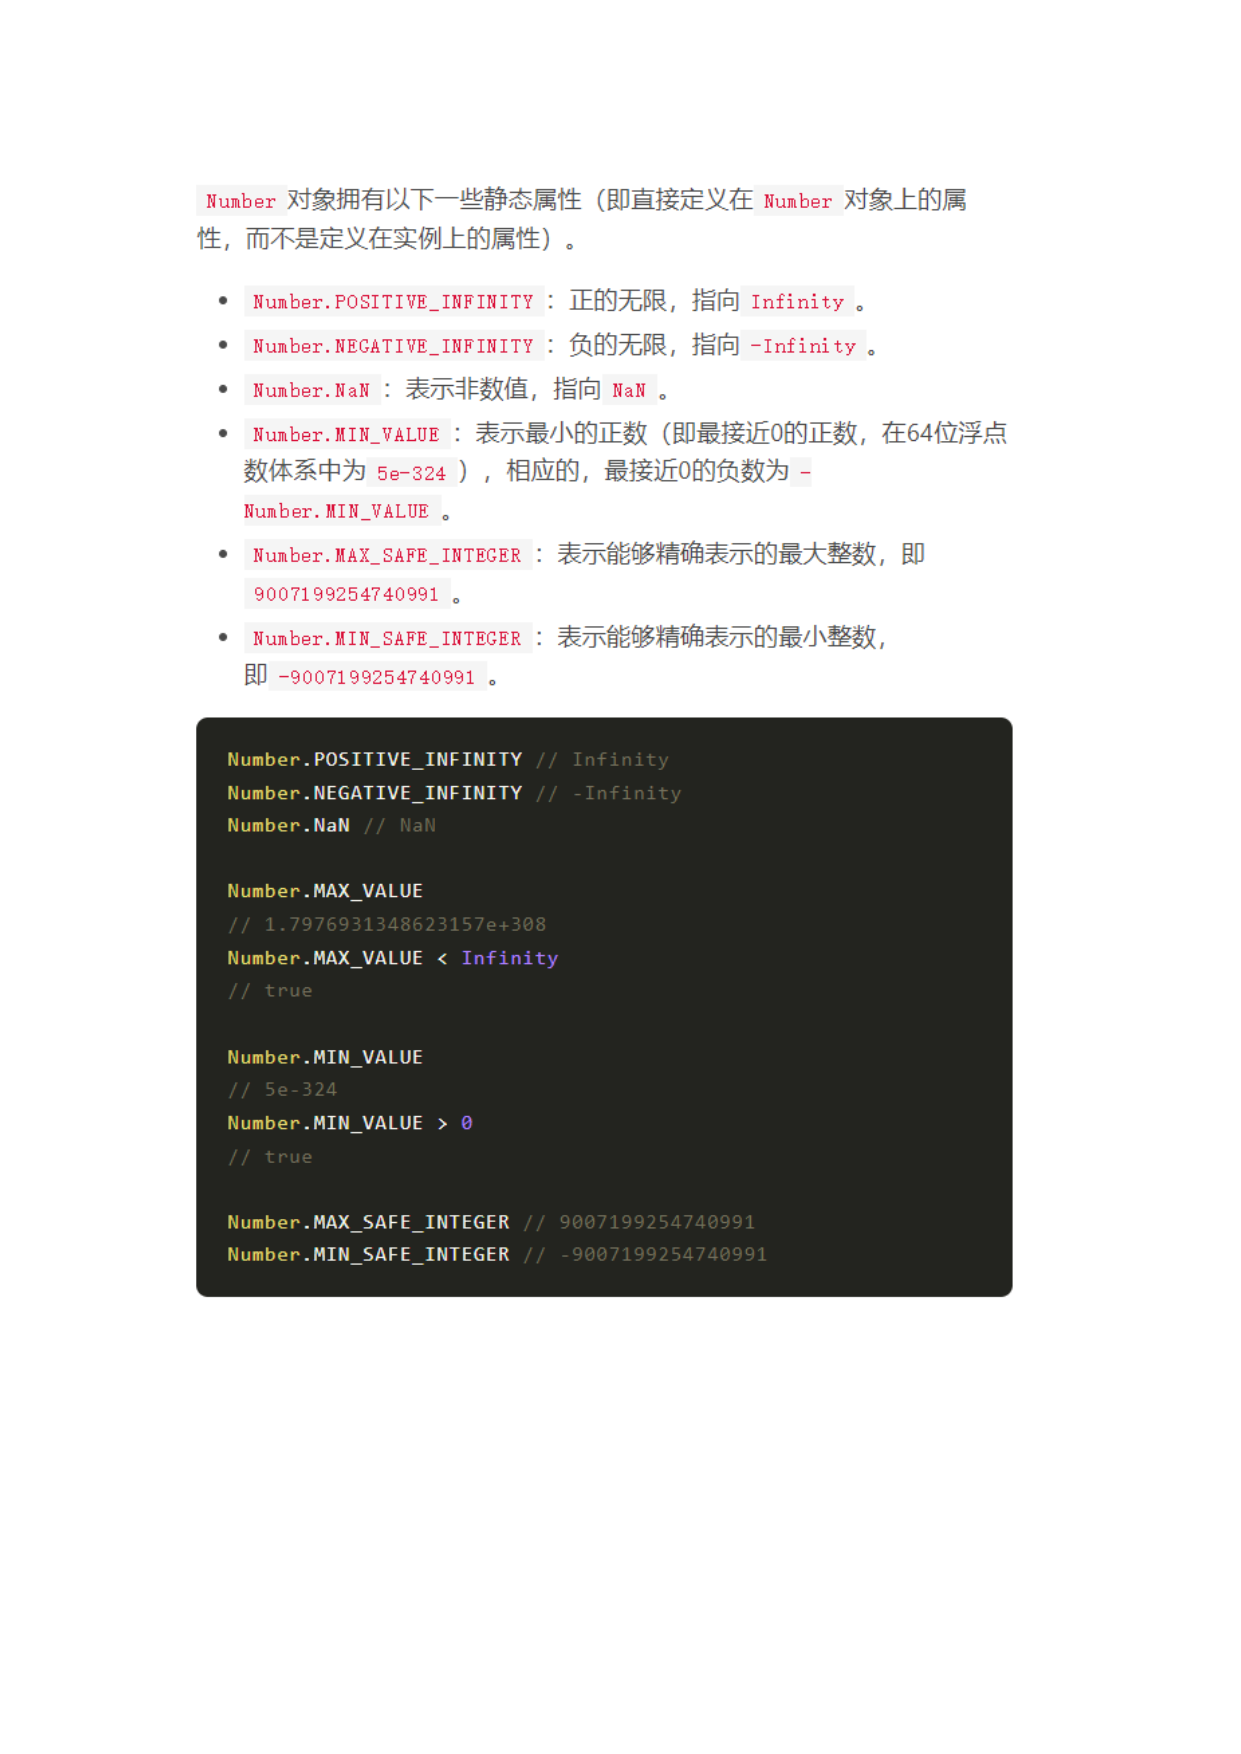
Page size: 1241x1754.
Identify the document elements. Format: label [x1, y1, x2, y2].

picture [187, 162, 1053, 1317]
